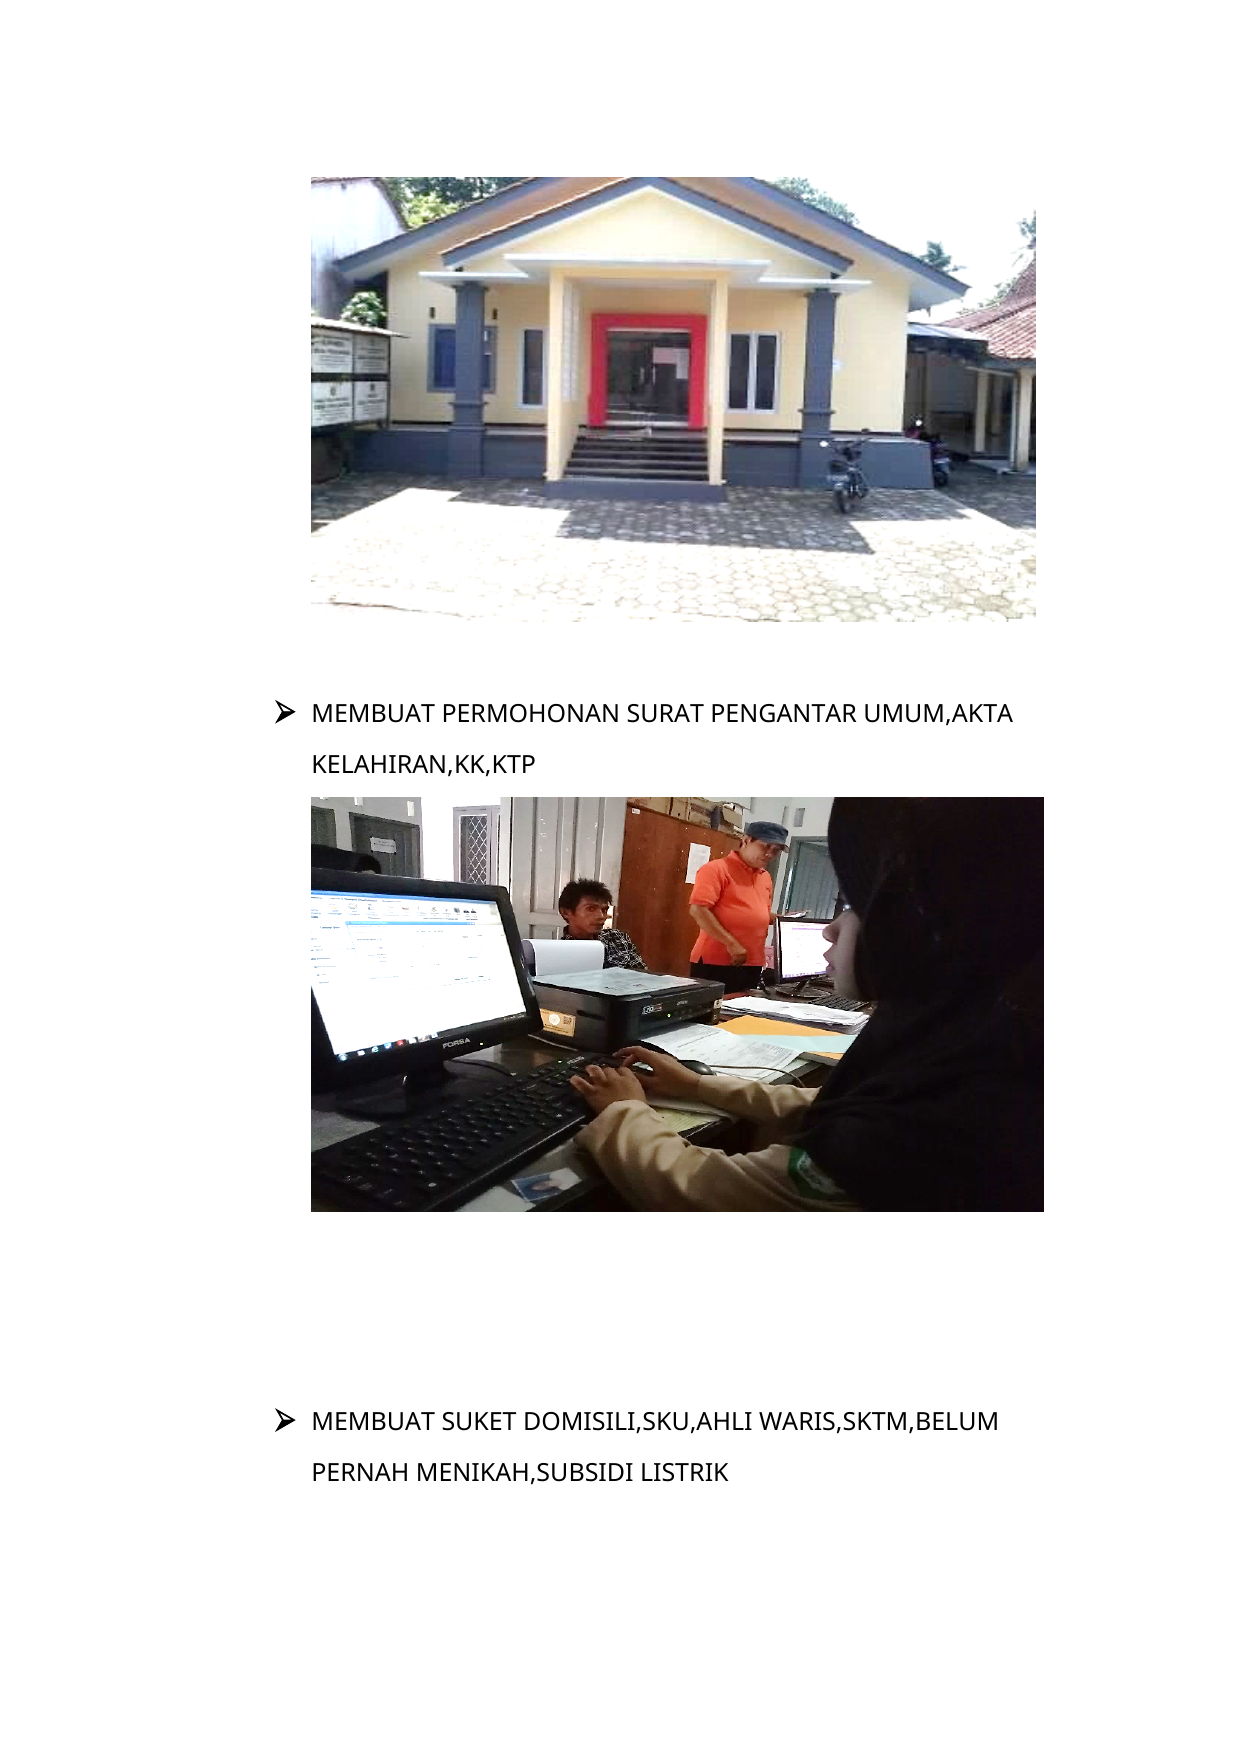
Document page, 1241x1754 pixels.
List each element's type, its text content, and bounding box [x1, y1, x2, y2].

picture [311, 177, 1036, 622]
list MEMBUAT PERMOHONAN SURAT PENGANTAR UMUM,AKTA KELAHIRAN,KK,KTP [274, 696, 1063, 781]
list MEMBUAT SUKET DOMISILI,SKU,AHLI WARIS,SKTM,BELUM PERNAH MENIKAH,SUBSIDI LISTRIK [274, 1404, 1063, 1489]
picture [311, 797, 1044, 1212]
